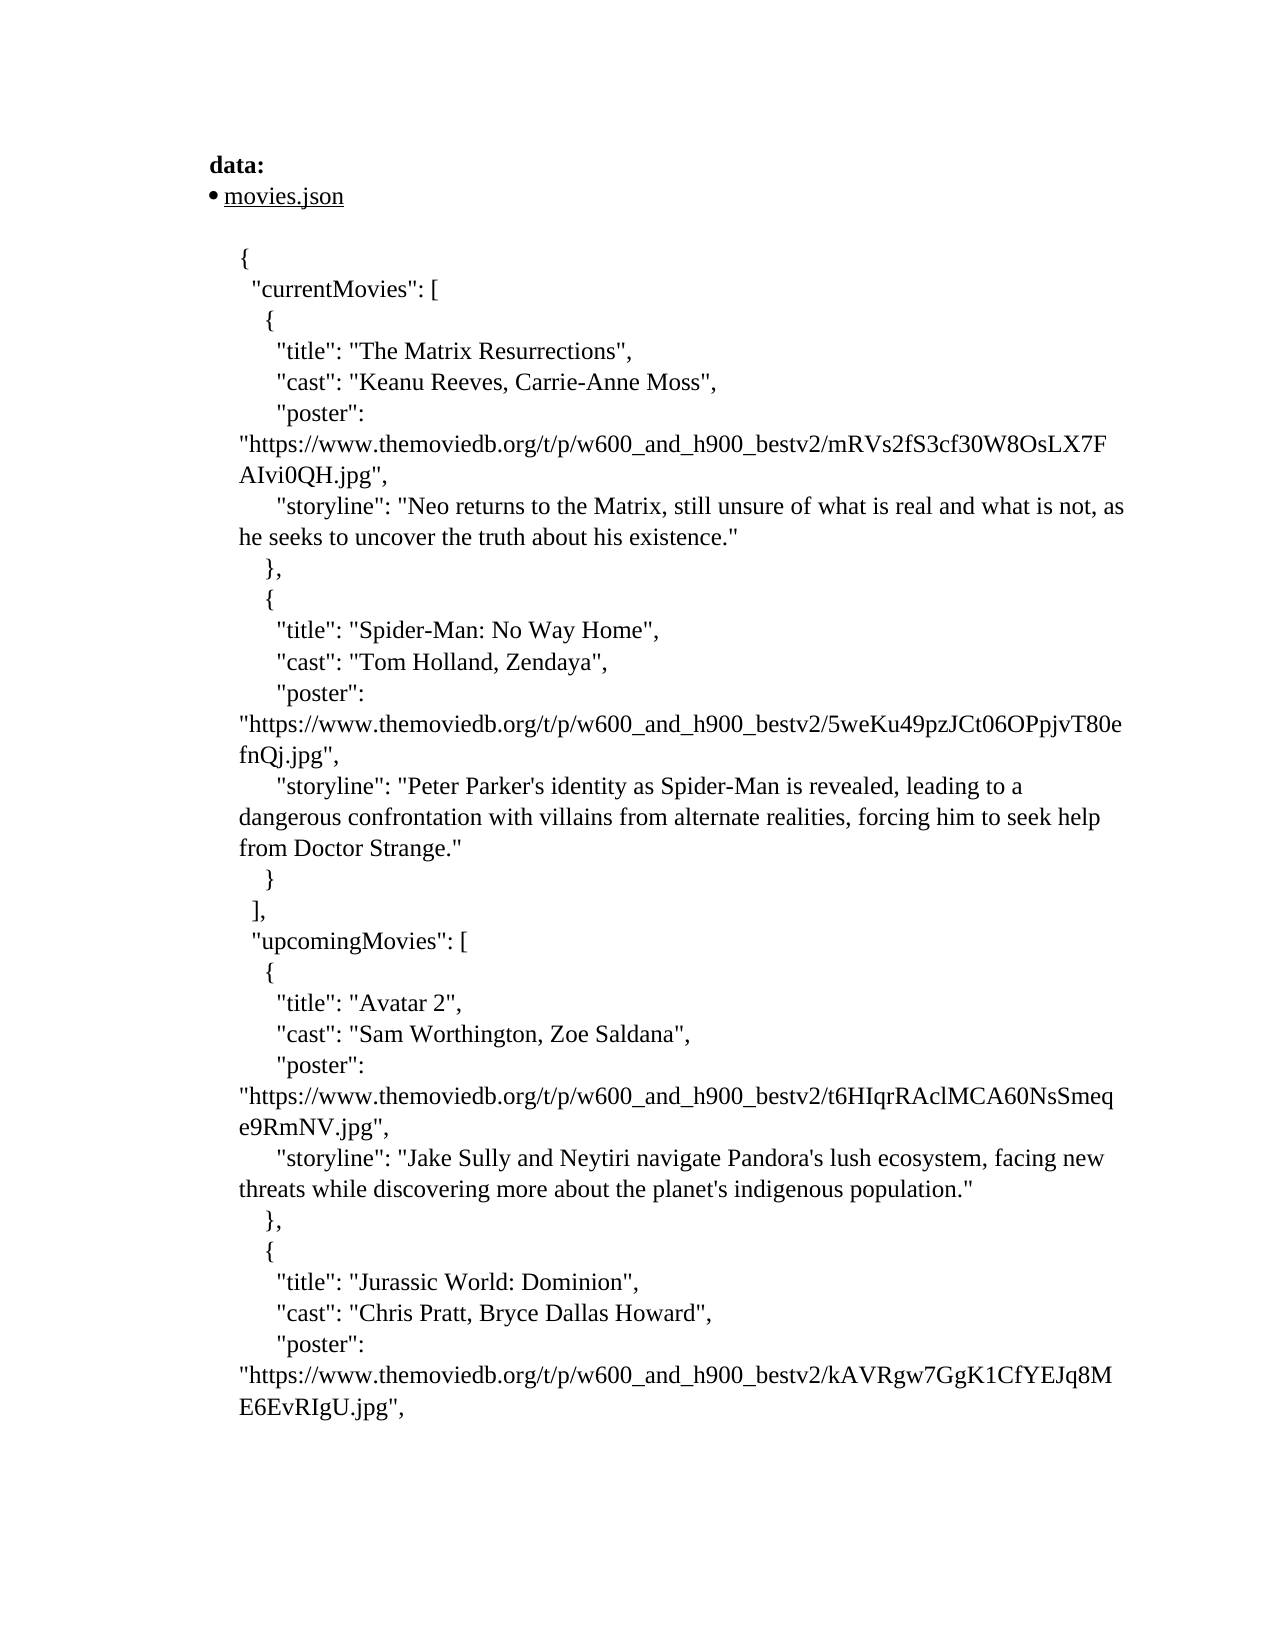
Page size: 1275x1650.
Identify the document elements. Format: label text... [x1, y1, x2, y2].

text "poster": "https://www.themoviedb.org/t/p/w600_and_h900_bestv2/t6HIqrRAclMCA60NsSmeqe9RmNV.jpg", [239, 1050, 1125, 1141]
text }, [239, 553, 1125, 582]
text { [239, 243, 1125, 272]
text "cast": "Chris Pratt, Bryce Dallas Howard", [239, 1298, 1125, 1327]
text "storyline": "Neo returns to the Matrix, still unsure of what is real and what is not, as he seeks to uncover the truth about his existence." [239, 491, 1125, 551]
text }, [239, 1205, 1125, 1234]
text { [239, 305, 1125, 334]
text "upcomingMovies": [ [239, 926, 1125, 955]
text "title": "Spider-Man: No Way Home", [239, 616, 1125, 644]
text { [239, 957, 1125, 986]
text "cast": "Tom Holland, Zendaya", [239, 647, 1125, 675]
text "title": "The Matrix Resurrections", [239, 336, 1125, 365]
text "title": "Avatar 2", [239, 988, 1125, 1017]
text "poster": "https://www.themoviedb.org/t/p/w600_and_h900_bestv2/kAVRgw7GgK1CfYEJq8ME6EvRIgU.jpg", [239, 1329, 1125, 1420]
text "storyline": "Peter Parker's identity as Spider-Man is revealed, leading to a dangerous confrontation with villains from alternate realities, forcing him to seek help from Doctor Strange." [239, 771, 1125, 862]
text "poster": "https://www.themoviedb.org/t/p/w600_and_h900_bestv2/mRVs2fS3cf30W8OsLX7FAIvi0QH.jpg", [239, 398, 1125, 489]
text } [239, 864, 1125, 893]
text "cast": "Sam Worthington, Zoe Saldana", [239, 1019, 1125, 1048]
text "cast": "Keanu Reeves, Carrie-Anne Moss", [239, 367, 1125, 396]
text data: [209, 150, 1125, 179]
text "storyline": "Jake Sully and Neytiri navigate Pandora's lush ecosystem, facing new threats while discovering more about the planet's indigenous population." [239, 1143, 1125, 1203]
list movies.json [209, 181, 1125, 210]
text "currentMovies": [ [239, 274, 1125, 303]
text "poster": "https://www.themoviedb.org/t/p/w600_and_h900_bestv2/5weKu49pzJCt06OPpjvT80efnQj.jpg", [239, 678, 1125, 768]
text { [239, 584, 1125, 613]
text { [239, 1236, 1125, 1265]
text ], [239, 895, 1125, 924]
text "title": "Jurassic World: Dominion", [239, 1267, 1125, 1296]
